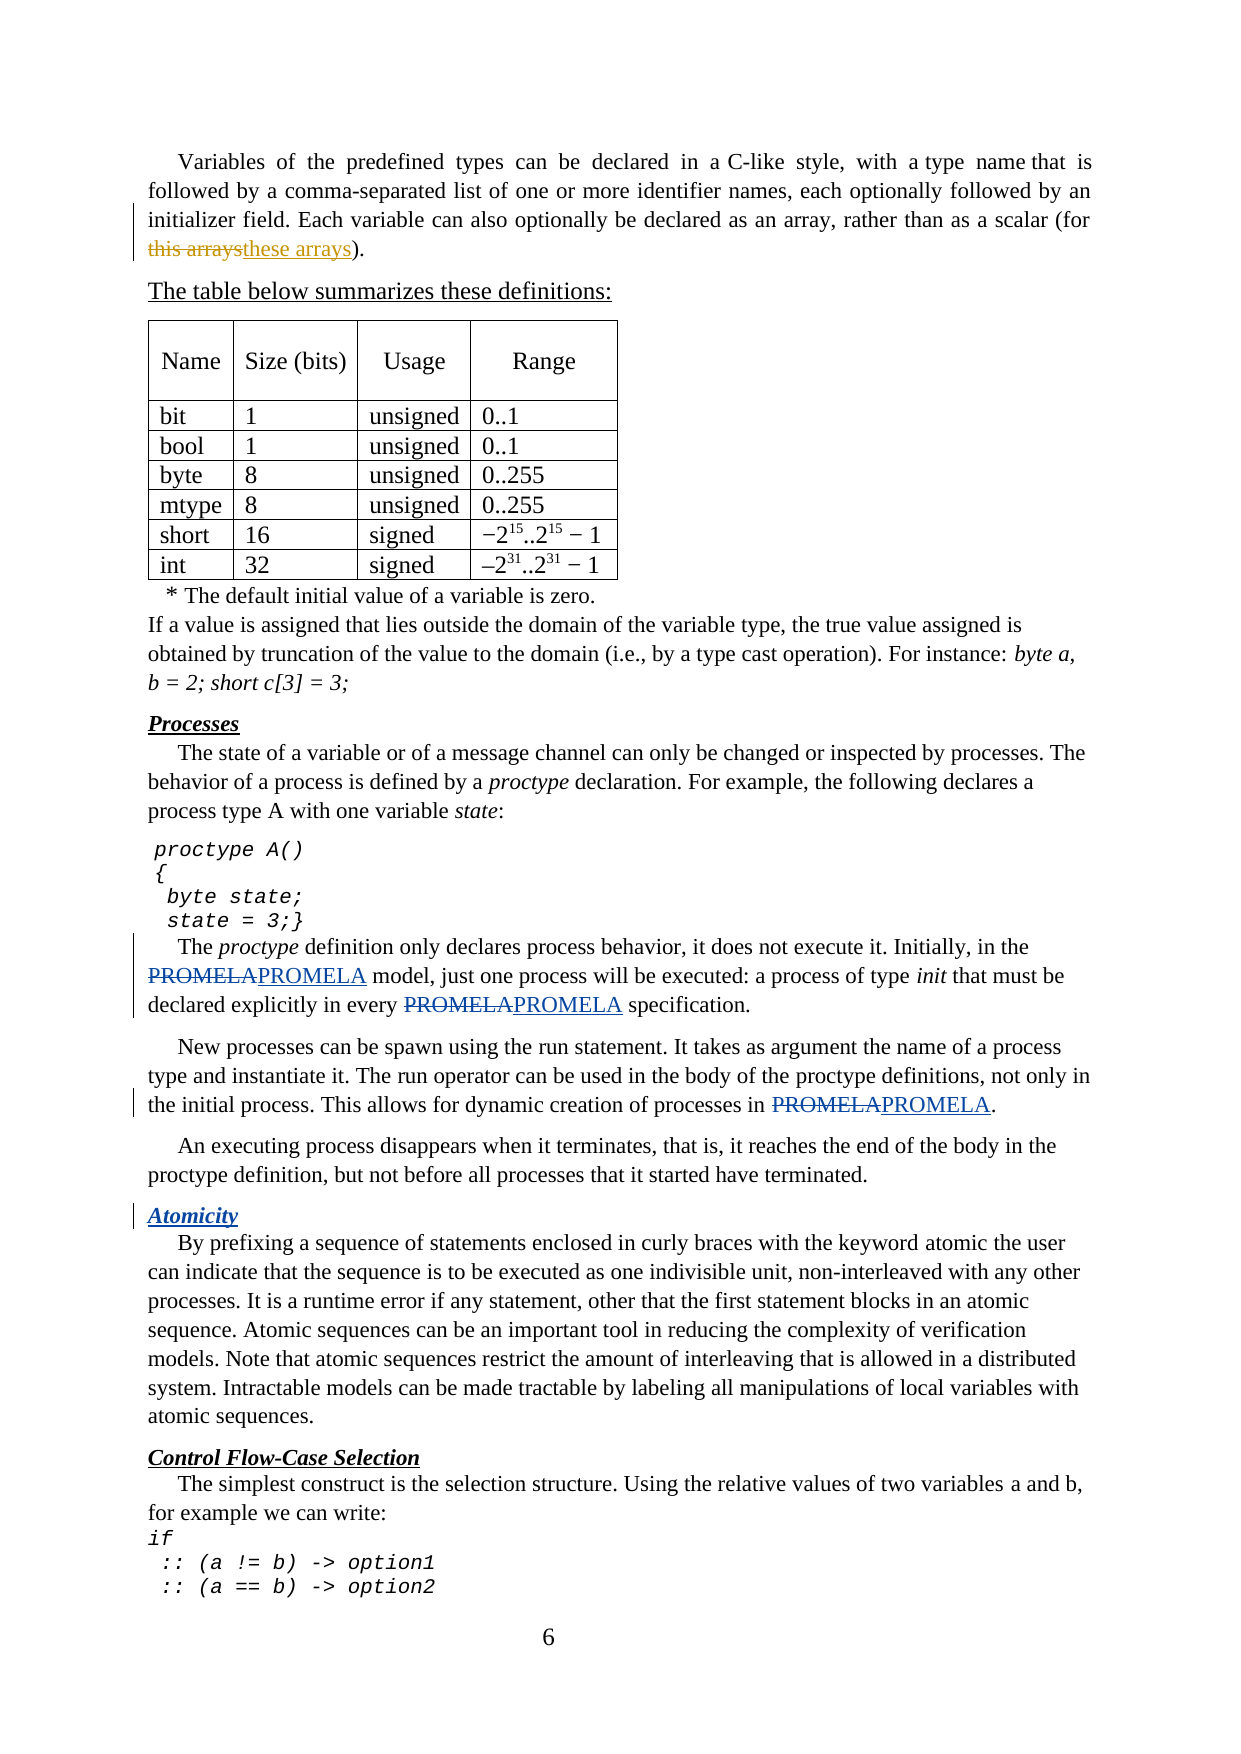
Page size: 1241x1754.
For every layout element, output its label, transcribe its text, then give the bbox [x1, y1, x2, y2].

text Control Flow-Case Selection [148, 1444, 1092, 1470]
text byte state; [154, 886, 1092, 910]
table_header Name [149, 321, 233, 400]
table_header Size (bits) [234, 321, 357, 400]
text proctype A() [154, 839, 1092, 862]
text New processes can be spawn using the run statement. It takes as argument the name of a process type and instantiate it. The run operator can be used in the body of the proctype definitions, not only in the initial process. This allows for dynamic creation of processes in . [148, 1033, 1092, 1117]
table_cell –231..231 − 1 [471, 550, 617, 579]
text { [154, 862, 1092, 886]
text Processes [148, 710, 1092, 737]
table_cell byte [149, 461, 233, 489]
table_cell mtype [149, 490, 233, 519]
text :: (a != b) -> option1 [148, 1552, 1092, 1576]
table_cell signed [358, 520, 470, 549]
table_header Usage [358, 321, 470, 400]
text The table below summarizes these definitions: [148, 276, 1092, 305]
text if [148, 1528, 1092, 1552]
table_cell unsigned [358, 490, 470, 519]
table_cell 8 [234, 461, 357, 489]
text :: (a == b) -> option2 [148, 1576, 1092, 1599]
text By prefixing a sequence of statements enclosed in curly braces with the keyword atomic the user can indicate that the sequence is to be executed as one indivisible unit, non-interleaved with any other processes. It is a runtime error if any statement, other that the first statement blocks in an atomic sequence. Atomic sequences can be an important tool in reducing the complexity of verification models. Note that atomic sequences restrict the amount of interleaving that is allowed in a distributed system. Intractable models can be made tractable by labeling all manipulations of local variables with atomic sequences. [148, 1229, 1092, 1429]
text The state of a variable or of a message channel can only be changed or inspected by processes. The behavior of a process is defined by a proctype declaration. For example, the following declares a process type A with one variable state: [148, 739, 1092, 824]
text state = 3;} [154, 910, 1092, 933]
text Atomicity [148, 1202, 1092, 1229]
table_cell int [149, 550, 233, 579]
table_cell 0..1 [471, 431, 617, 459]
table_cell 0..255 [471, 461, 617, 489]
table_cell 0..255 [471, 490, 617, 519]
table_cell 0..1 [471, 401, 617, 430]
table_cell 32 [234, 550, 357, 579]
table_cell −215..215 − 1 [471, 520, 617, 549]
text The simplest construct is the selection structure. Using the relative values of two variables a and b, for example we can write: [148, 1470, 1092, 1526]
text Variables of the predefined types can be declared in a C-like style, with a type name that is followed by a comma-separated list of one or more identifier names, each optionally followed by an initializer field. Each variable can also optionally be declared as an array, rather than as a scalar (for ). [148, 148, 1092, 261]
table_cell 1 [234, 401, 357, 430]
table_header Range [471, 321, 617, 400]
table_cell bit [149, 401, 233, 430]
text * The default initial value of a variable is zero. If a value is assigned that lies outside the domain of the variable type, the true value assigned is obtained by truncation of the value to the domain (i.e., by a type cast operation). For instance: byte a, b = 2; short c[3] = 3; [148, 580, 1092, 695]
table_cell 1 [234, 431, 357, 459]
table_cell signed [358, 550, 470, 579]
table_cell 8 [234, 490, 357, 519]
table_cell bool [149, 431, 233, 459]
table_cell unsigned [358, 461, 470, 489]
table_cell 16 [234, 520, 357, 549]
table_cell unsigned [358, 401, 470, 430]
text The proctype definition only declares process behavior, it does not execute it. Initially, in the model, just one process will be executed: a process of type init that must be declared explicitly in every specification. [148, 933, 1092, 1018]
table_cell unsigned [358, 431, 470, 459]
table_cell short [149, 520, 233, 549]
text An executing process disappears when it terminates, that is, it reaches the end of the body in the proctype definition, but not before all processes that it started have terminated. [148, 1132, 1092, 1187]
